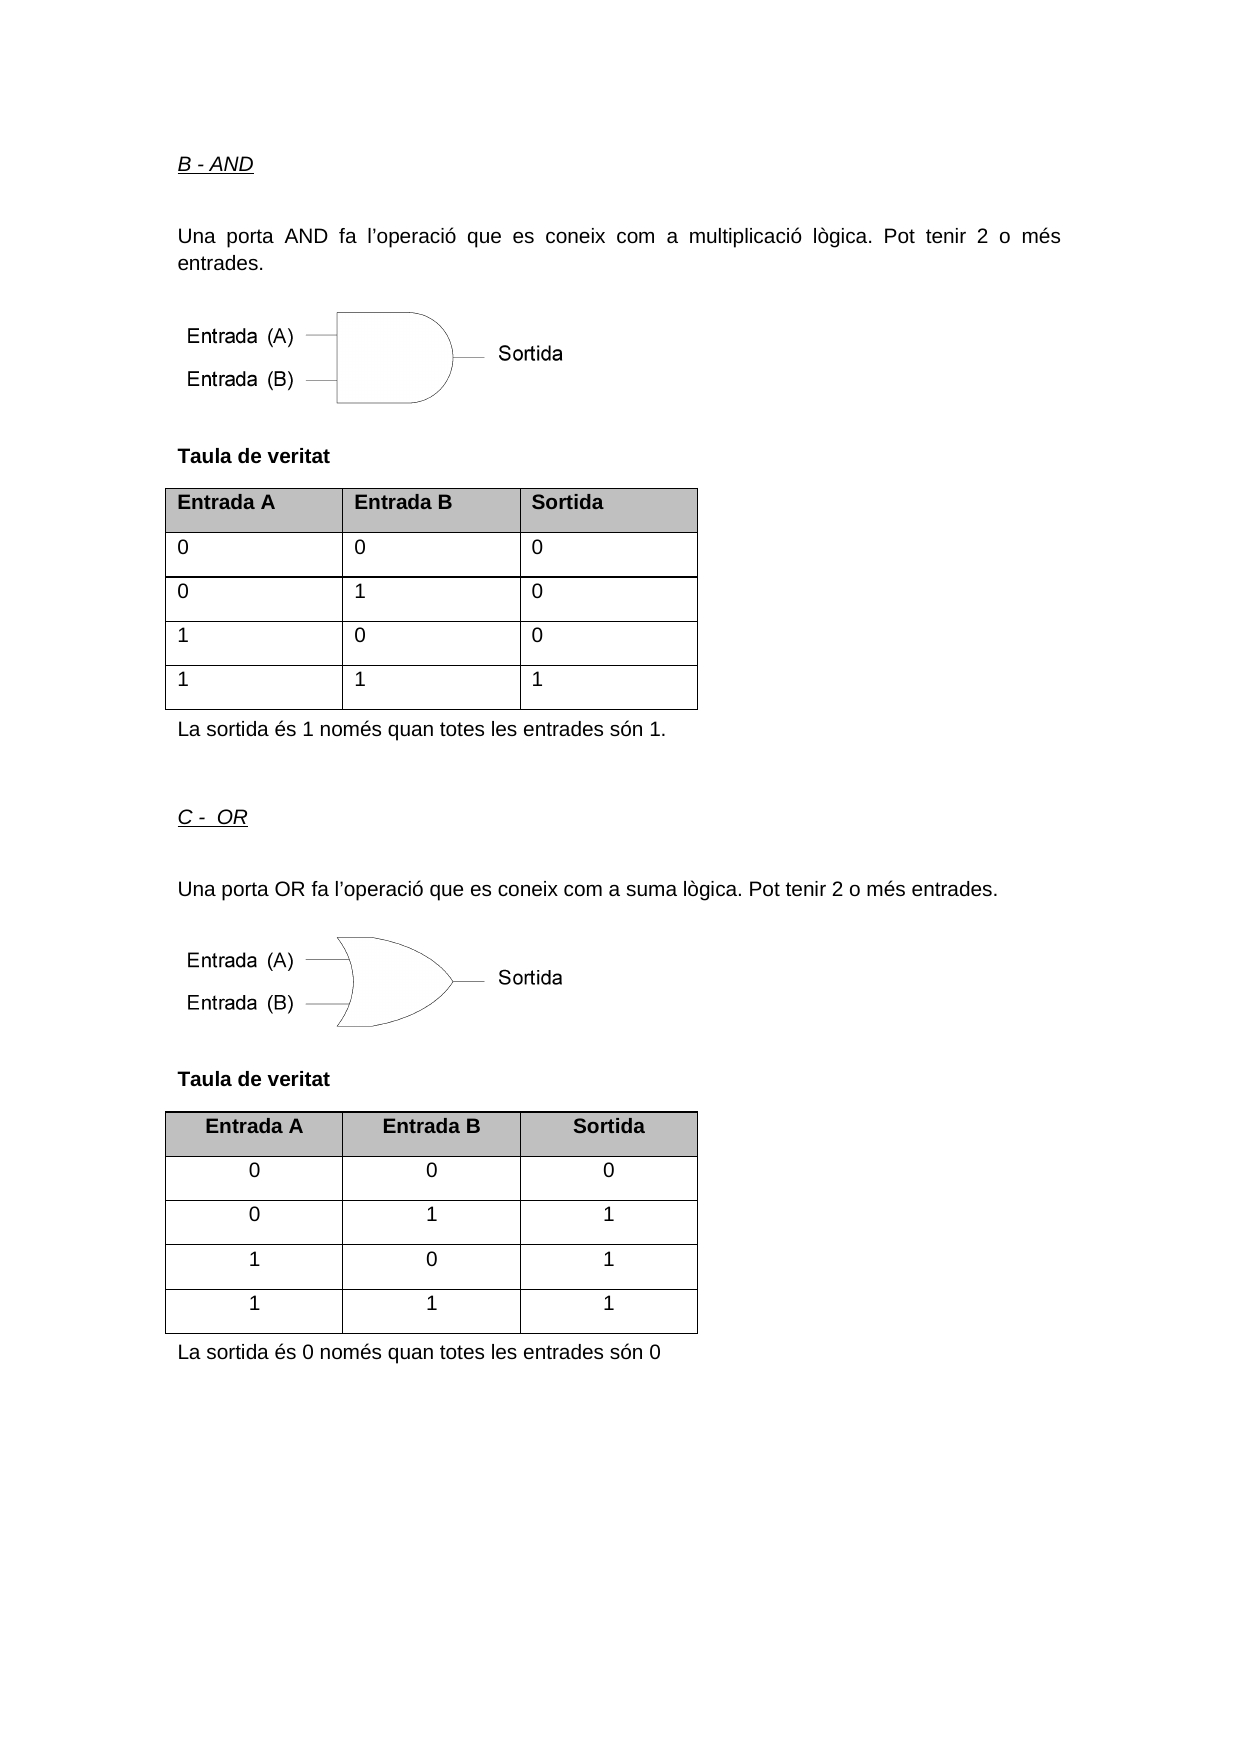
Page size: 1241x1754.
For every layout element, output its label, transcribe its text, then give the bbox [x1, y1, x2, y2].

table_cell 0 [166, 1201, 342, 1244]
table_header Entrada B [343, 489, 520, 532]
table_cell 0 [166, 1157, 342, 1200]
picture [177, 295, 593, 424]
table_cell 1 [166, 622, 342, 665]
text Una porta OR fa l’operació que es coneix com a suma lògica. Pot tenir 2 o més entrades. [177, 877, 1063, 901]
table_header Entrada A [166, 1113, 342, 1156]
table_header Sortida [521, 489, 697, 532]
table_cell 0 [343, 622, 520, 665]
table_cell 1 [521, 666, 697, 709]
table_cell 1 [521, 1201, 697, 1244]
table_cell 1 [166, 1290, 342, 1333]
text La sortida és 1 només quan totes les entrades són 1. [177, 717, 1063, 741]
table_cell 1 [521, 1245, 697, 1288]
table_cell 1 [343, 666, 520, 709]
text Taula de veritat [177, 1067, 1063, 1091]
subtitle B - AND [177, 152, 1063, 176]
text Una porta AND fa l’operació que es coneix com a multiplicació lògica. Pot tenir 2 o més entrades. [177, 223, 1063, 275]
text La sortida és 0 només quan totes les entrades són 0 [177, 1340, 1063, 1364]
text Taula de veritat [177, 444, 1063, 468]
table_cell 0 [166, 578, 342, 621]
table_cell 0 [166, 533, 342, 576]
table_header Sortida [521, 1113, 697, 1156]
table_cell 1 [343, 1290, 520, 1333]
table_header Entrada B [343, 1113, 520, 1156]
table_cell 0 [521, 578, 697, 621]
table_cell 0 [343, 533, 520, 576]
table_cell 0 [343, 1245, 520, 1288]
table_cell 0 [521, 1157, 697, 1200]
table_header Entrada A [166, 489, 342, 532]
table_cell 1 [166, 666, 342, 709]
table_cell 1 [166, 1245, 342, 1288]
picture [177, 920, 593, 1047]
table_cell 0 [343, 1157, 520, 1200]
table_cell 0 [521, 533, 697, 576]
table_cell 0 [521, 622, 697, 665]
table_cell 1 [521, 1290, 697, 1333]
table_cell 1 [343, 578, 520, 621]
table_cell 1 [343, 1201, 520, 1244]
subtitle C - OR [177, 805, 1063, 829]
